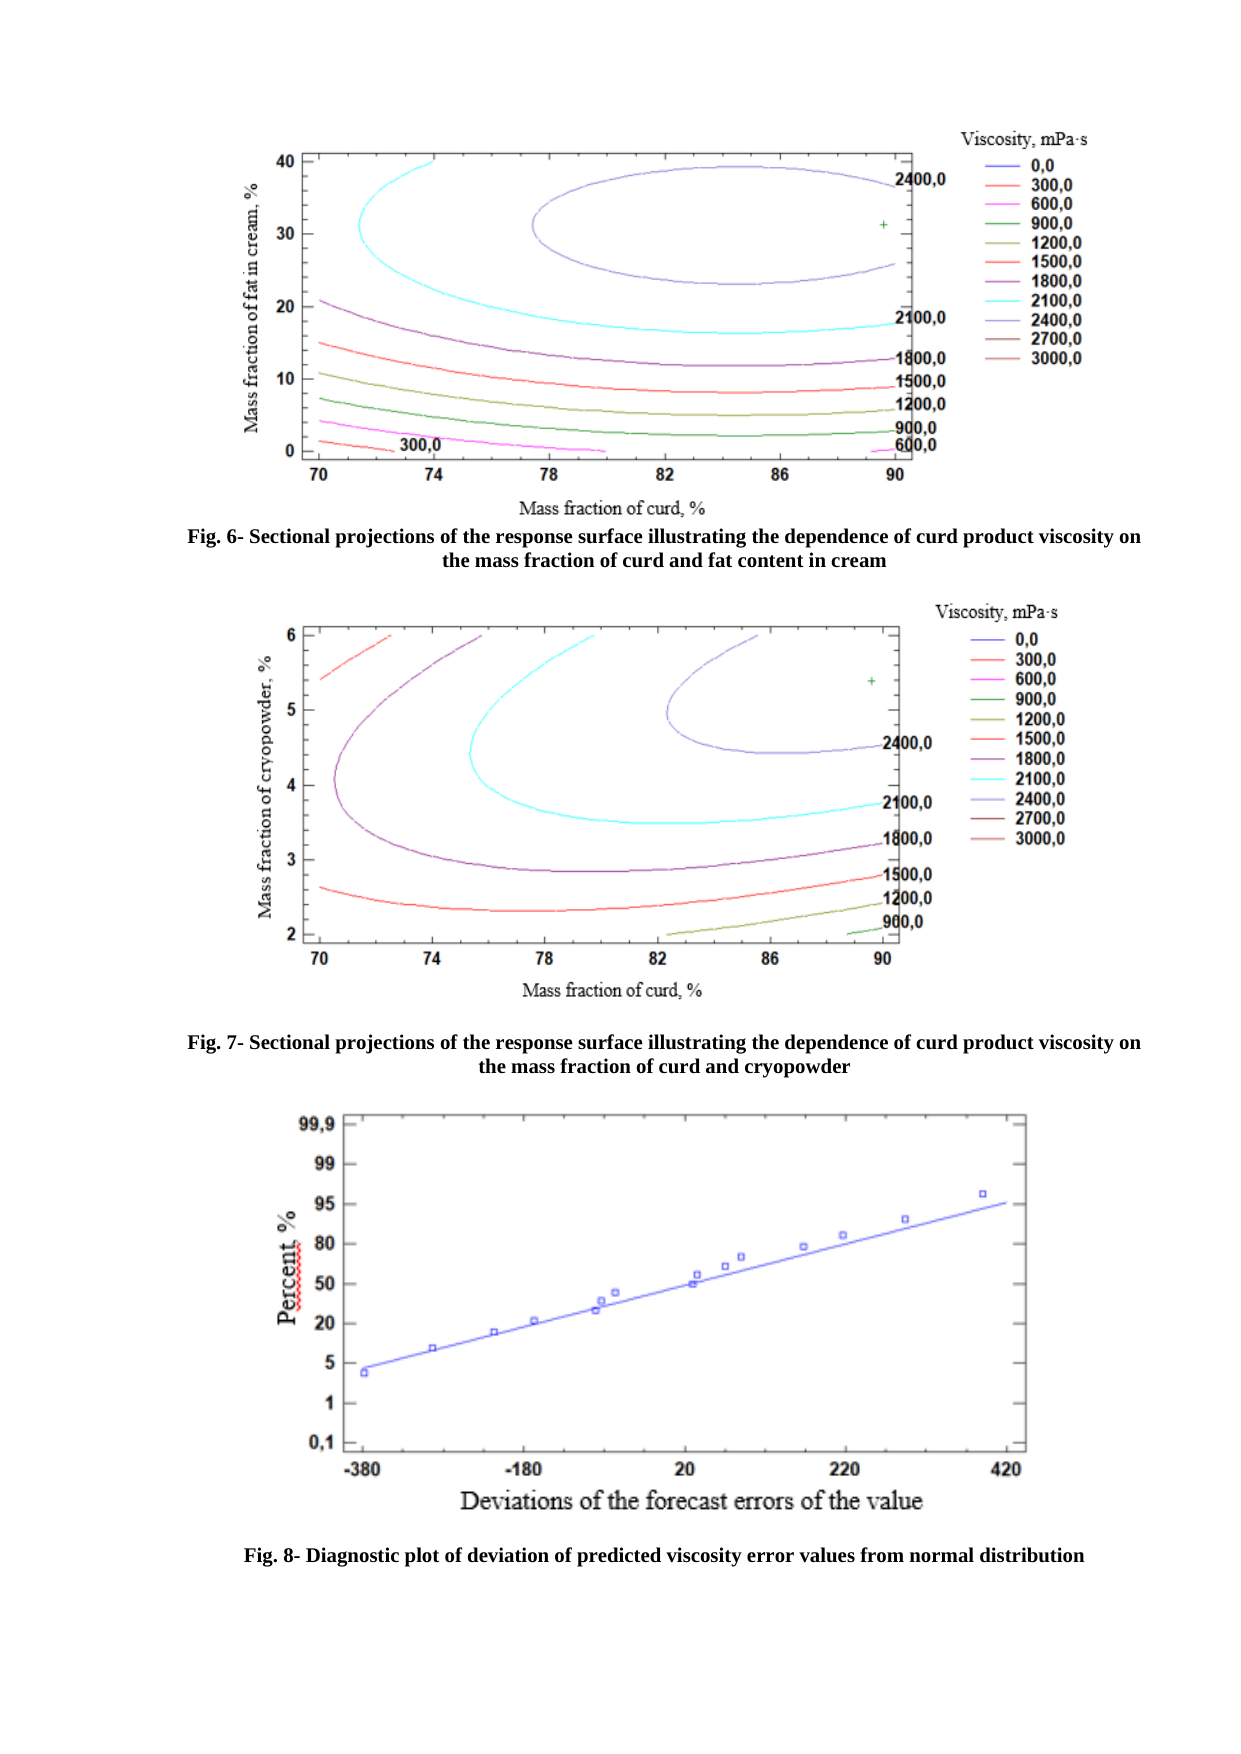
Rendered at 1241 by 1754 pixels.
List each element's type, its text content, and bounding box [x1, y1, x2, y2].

text Fig. 8- Diagnostic plot of deviation of predicted viscosity error values from normal distribution [177, 1543, 1152, 1567]
picture [233, 118, 1096, 525]
text Fig. 7- Sectional projections of the response surface illustrating the dependence of curd product viscosity on the mass fraction of curd and cryopowder [177, 1030, 1152, 1078]
text Fig. 6- Sectional projections of the response surface illustrating the dependence of curd product viscosity on the mass fraction of curd and fat content in cream [177, 524, 1152, 572]
picture [269, 1102, 1059, 1515]
picture [251, 601, 1077, 1002]
